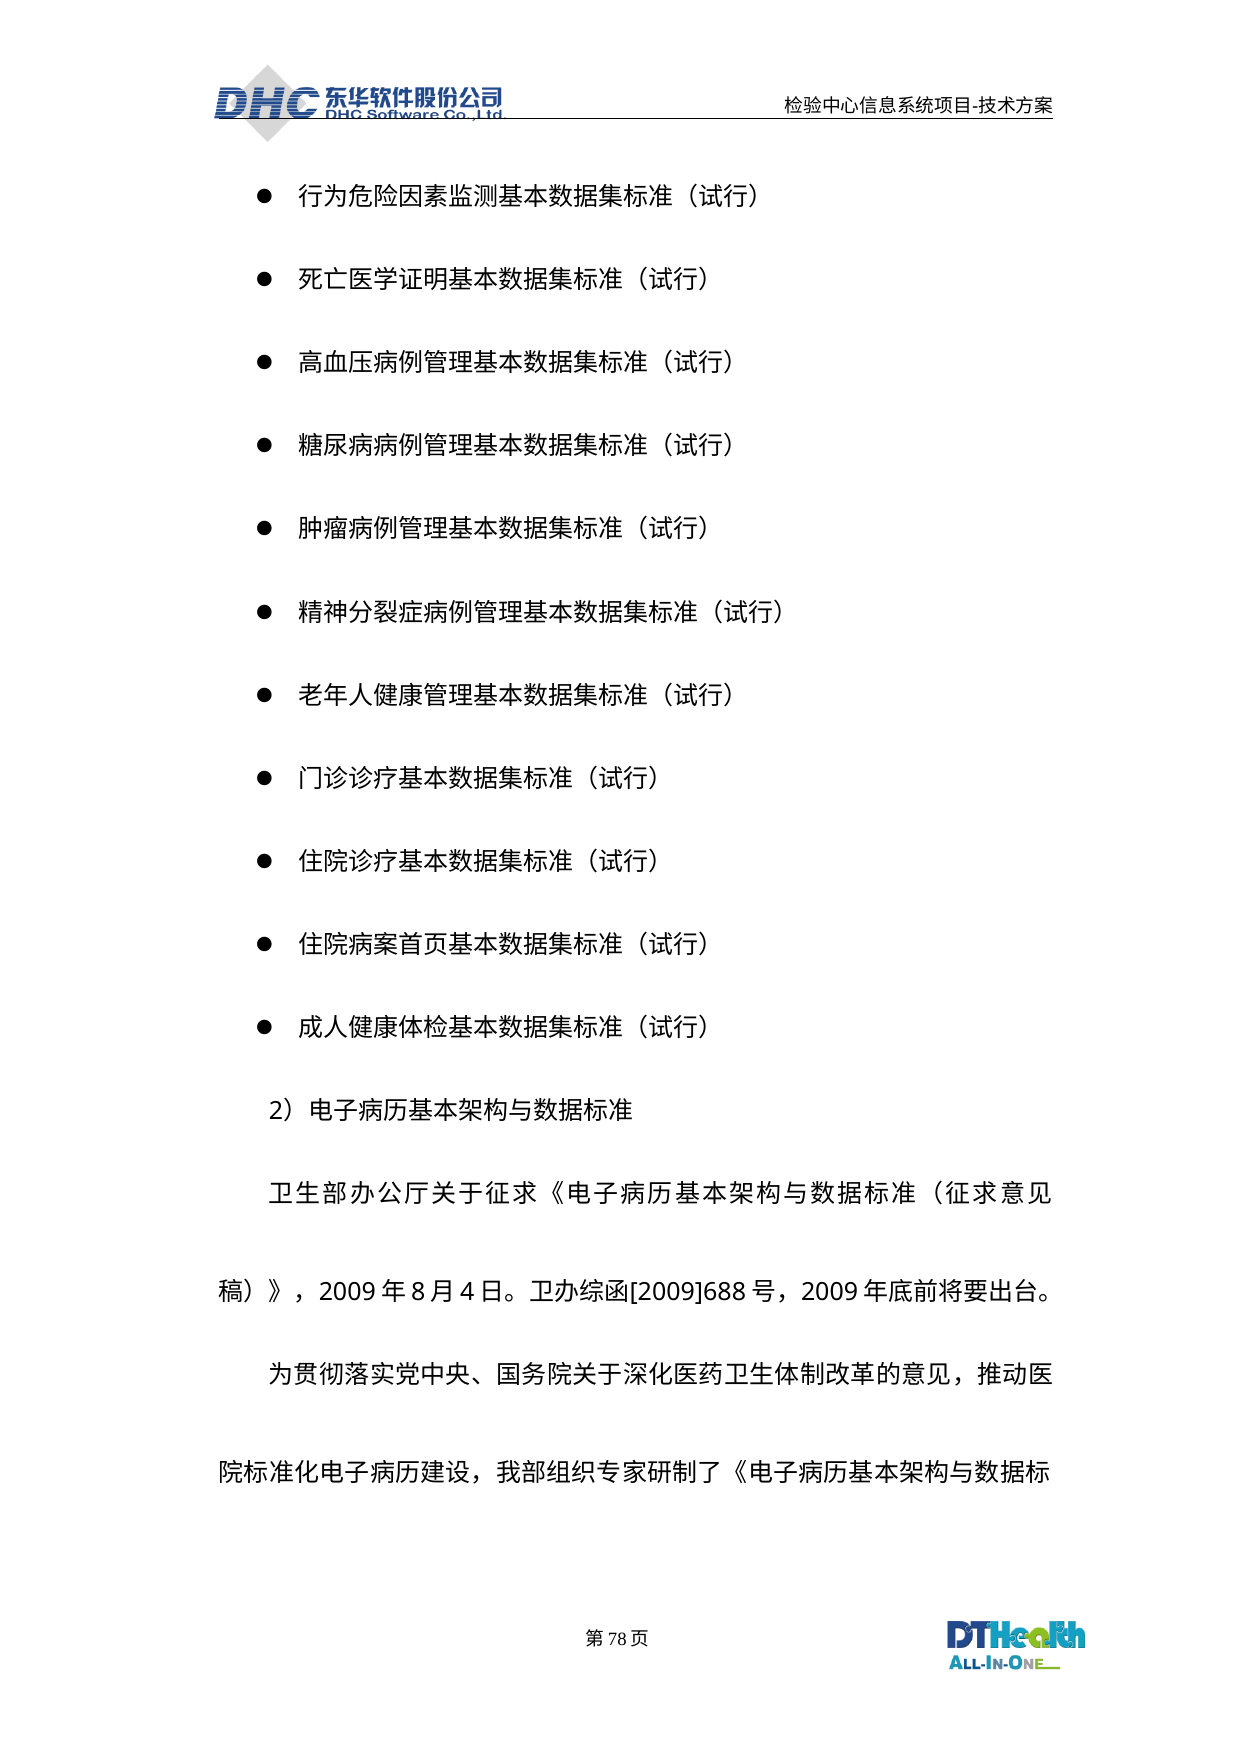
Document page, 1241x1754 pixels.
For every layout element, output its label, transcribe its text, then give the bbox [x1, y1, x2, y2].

text 老年人健康管理基本数据集标准（试行） [255, 661, 1053, 726]
text 成人健康体检基本数据集标准（试行） [255, 993, 1053, 1058]
picture [947, 1653, 1061, 1670]
text 2）电子病历基本架构与数据标准 [218, 1076, 1053, 1141]
text 行为危险因素监测基本数据集标准（试行） [255, 162, 1053, 227]
text 精神分裂症病例管理基本数据集标准（试行） [255, 578, 1053, 643]
text 高血压病例管理基本数据集标准（试行） [255, 328, 1053, 393]
text 门诊诊疗基本数据集标准（试行） [255, 744, 1053, 809]
text 住院病案首页基本数据集标准（试行） [255, 910, 1053, 975]
text 死亡医学证明基本数据集标准（试行） [255, 245, 1053, 310]
picture [947, 1621, 1085, 1648]
text 肿瘤病例管理基本数据集标准（试行） [255, 494, 1053, 559]
picture [214, 64, 506, 142]
text 为贯彻落实党中央、国务院关于深化医药卫生体制改革的意见，推动医院标准化电子病历建设，我部组织专家研制了《电子病历基本架构与数据标准（征求意见稿）》。主要内容包括： [218, 1340, 1053, 1503]
text 住院诊疗基本数据集标准（试行） [255, 827, 1053, 892]
text 卫生部办公厅关于征求《电子病历基本架构与数据标准（征求意见稿）》，2009年8月4日。卫办综函[2009]688号，2009年底前将要出台。 [218, 1159, 1053, 1322]
text 糖尿病病例管理基本数据集标准（试行） [255, 411, 1053, 476]
